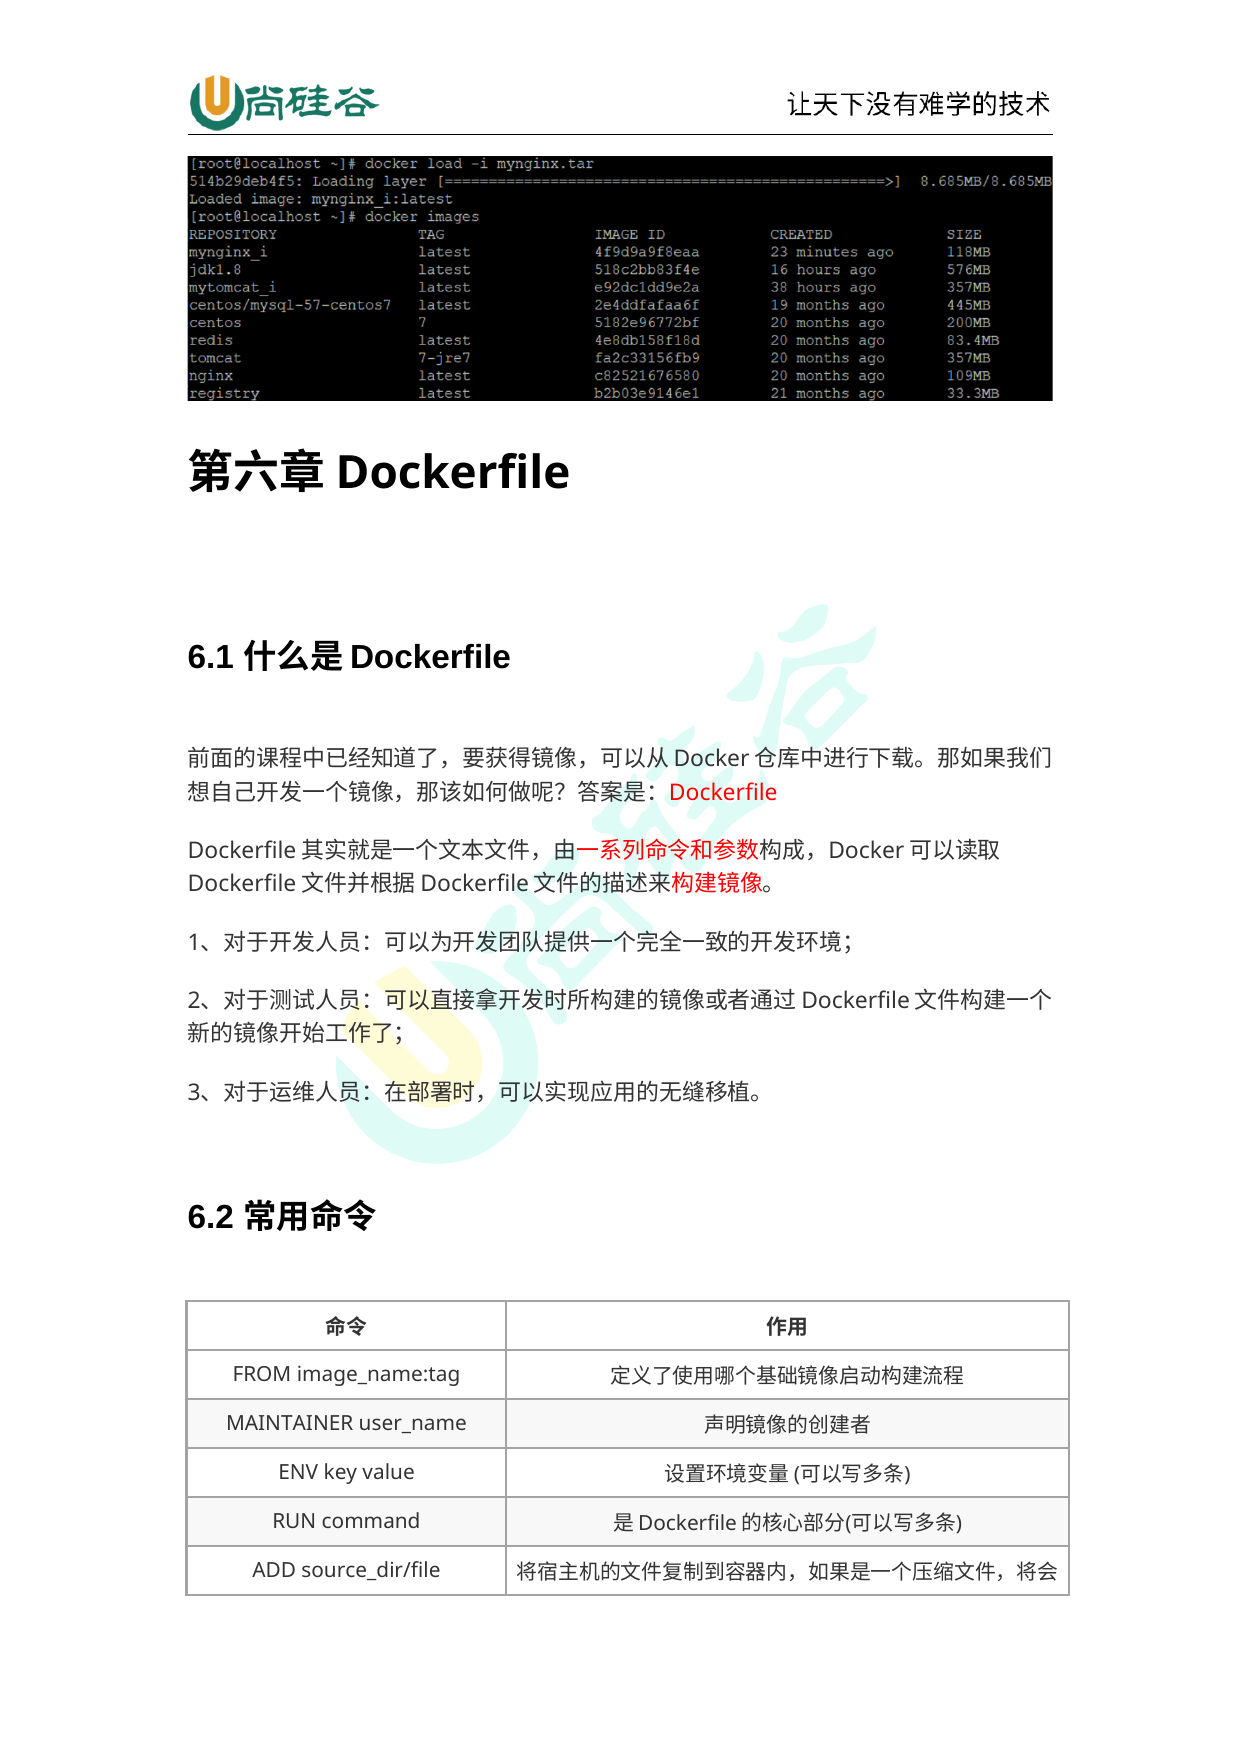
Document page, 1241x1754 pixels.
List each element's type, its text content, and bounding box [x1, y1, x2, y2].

picture [187, 156, 1053, 401]
text 前面的课程中已经知道了，要获得镜像，可以从Docker仓库中进行下载。那如果我们想自己开发一个镜像，那该如何做呢？答案是：Dockerfile [187, 740, 1053, 807]
table_header 作用 [507, 1302, 1068, 1349]
table_cell 定义了使用哪个基础镜像启动构建流程 [507, 1351, 1068, 1398]
table_cell FROM image_name:tag [188, 1351, 505, 1398]
table_cell RUN command [188, 1498, 505, 1545]
text 3、对于运维人员：在部署时，可以实现应用的无缝移植。 [187, 1073, 1053, 1107]
text 2、对于测试人员：可以直接拿开发时所构建的镜像或者通过Dockerfile文件构建一个新的镜像开始工作了； [187, 982, 1053, 1048]
text Dockerfile其实就是一个文本文件，由一系列命令和参数构成，Docker可以读取Dockerfile文件并根据Dockerfile文件的描述来构建镜像。 [187, 832, 1053, 898]
table_cell MAINTAINER user_name [188, 1400, 505, 1447]
table_cell 声明镜像的创建者 [507, 1400, 1068, 1447]
picture [187, 73, 1053, 132]
text 1、对于开发人员：可以为开发团队提供一个完全一致的开发环境； [187, 923, 1053, 957]
table_cell 设置环境变量 (可以写多条) [507, 1449, 1068, 1496]
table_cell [188, 1547, 505, 1594]
table_cell ENV key value [188, 1449, 505, 1496]
subtitle 6.1 什么是Dockerfile [187, 630, 1053, 678]
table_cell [507, 1547, 1068, 1594]
table_cell 是Dockerfile的核心部分(可以写多条) [507, 1498, 1068, 1545]
table_header 命令 [188, 1302, 505, 1349]
subtitle 第六章 Dockerfile [187, 436, 1053, 502]
subtitle 6.2 常用命令 [187, 1190, 1053, 1238]
